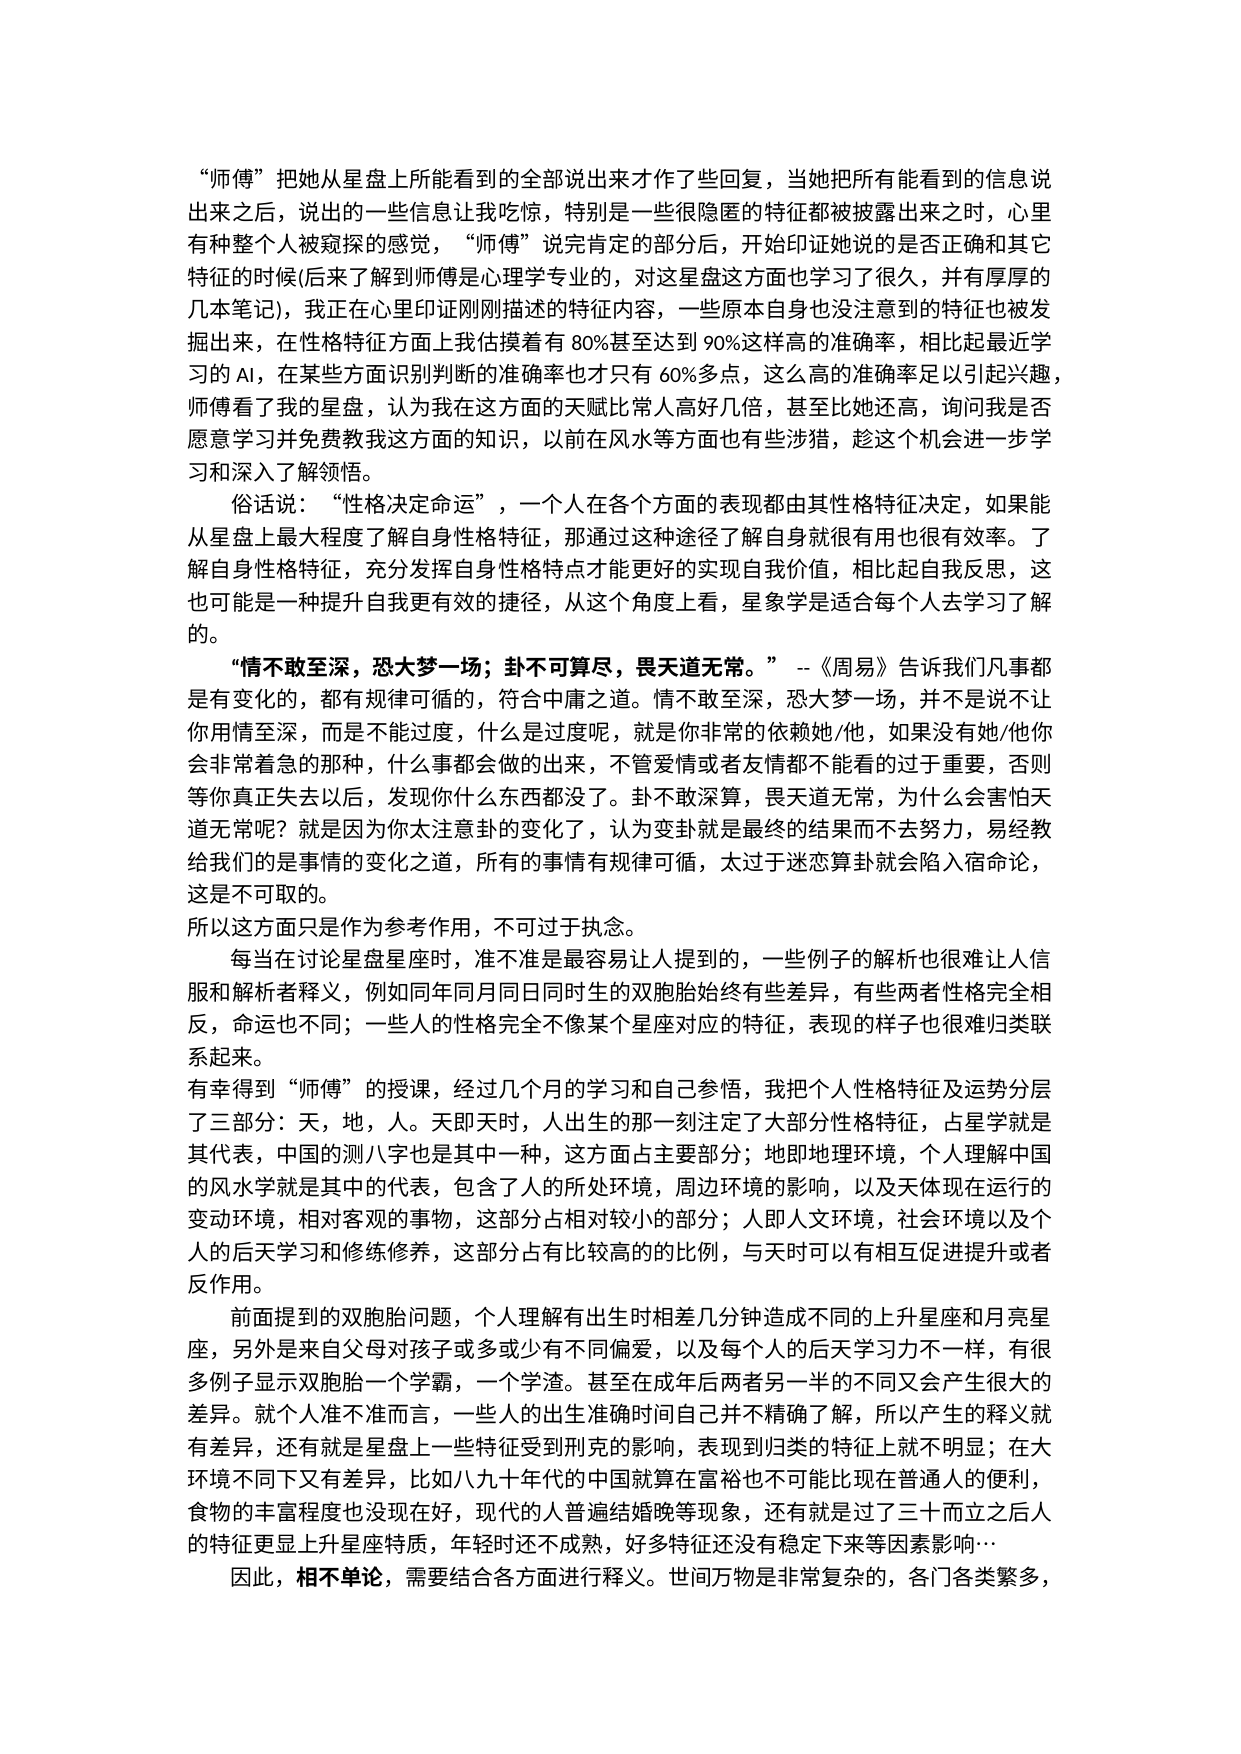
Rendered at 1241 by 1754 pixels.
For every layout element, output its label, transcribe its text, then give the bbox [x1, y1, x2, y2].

text 俗话说：“性格决定命运”，一个人在各个方面的表现都由其性格特征决定，如果能从星盘上最大程度了解自身性格特征，那通过这种途径了解自身就很有用也很有效率。了解自身性格特征，充分发挥自身性格特点才能更好的实现自我价值，相比起自我反思，这也可能是一种提升自我更有效的捷径，从这个角度上看，星象学是适合每个人去学习了解的。 [187, 487, 1053, 649]
text 有幸得到“师傅”的授课，经过几个月的学习和自己参悟，我把个人性格特征及运势分层了三部分：天，地，人。天即天时，人出生的那一刻注定了大部分性格特征，占星学就是其代表，中国的测八字也是其中一种，这方面占主要部分；地即地理环境，个人理解中国的风水学就是其中的代表，包含了人的所处环境，周边环境的影响，以及天体现在运行的变动环境，相对客观的事物，这部分占相对较小的部分；人即人文环境，社会环境以及个人的后天学习和修练修养，这部分占有比较高的的比例，与天时可以有相互促进提升或者反作用。 [187, 1072, 1053, 1299]
text “情不敢至深，恐大梦一场；卦不可算尽，畏天道无常。” --《周易》告诉我们凡事都是有变化的，都有规律可循的，符合中庸之道。情不敢至深，恐大梦一场，并不是说不让你用情至深，而是不能过度，什么是过度呢，就是你非常的依赖她/他，如果没有她/他你会非常着急的那种，什么事都会做的出来，不管爱情或者友情都不能看的过于重要，否则等你真正失去以后，发现你什么东西都没了。卦不敢深算，畏天道无常，为什么会害怕天道无常呢？就是因为你太注意卦的变化了，认为变卦就是最终的结果而不去努力，易经教给我们的是事情的变化之道，所有的事情有规律可循，太过于迷恋算卦就会陷入宿命论，这是不可取的。 [187, 649, 1053, 909]
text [187, 162, 1053, 487]
text 前面提到的双胞胎问题，个人理解有出生时相差几分钟造成不同的上升星座和月亮星座，另外是来自父母对孩子或多或少有不同偏爱，以及每个人的后天学习力不一样，有很多例子显示双胞胎一个学霸，一个学渣。甚至在成年后两者另一半的不同又会产生很大的差异。就个人准不准而言，一些人的出生准确时间自己并不精确了解，所以产生的释义就有差异，还有就是星盘上一些特征受到刑克的影响，表现到归类的特征上就不明显；在大环境不同下又有差异，比如八九十年代的中国就算在富裕也不可能比现在普通人的便利，食物的丰富程度也没现在好，现代的人普遍结婚晚等现象，还有就是过了三十而立之后人的特征更显上升星座特质，年轻时还不成熟，好多特征还没有稳定下来等因素影响… [187, 1299, 1053, 1559]
text 每当在讨论星盘星座时，准不准是最容易让人提到的，一些例子的解析也很难让人信服和解析者释义，例如同年同月同日同时生的双胞胎始终有些差异，有些两者性格完全相反，命运也不同；一些人的性格完全不像某个星座对应的特征，表现的样子也很难归类联系起来。 [187, 942, 1053, 1072]
text 所以这方面只是作为参考作用，不可过于执念。 [187, 909, 1053, 942]
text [187, 1559, 1053, 1592]
